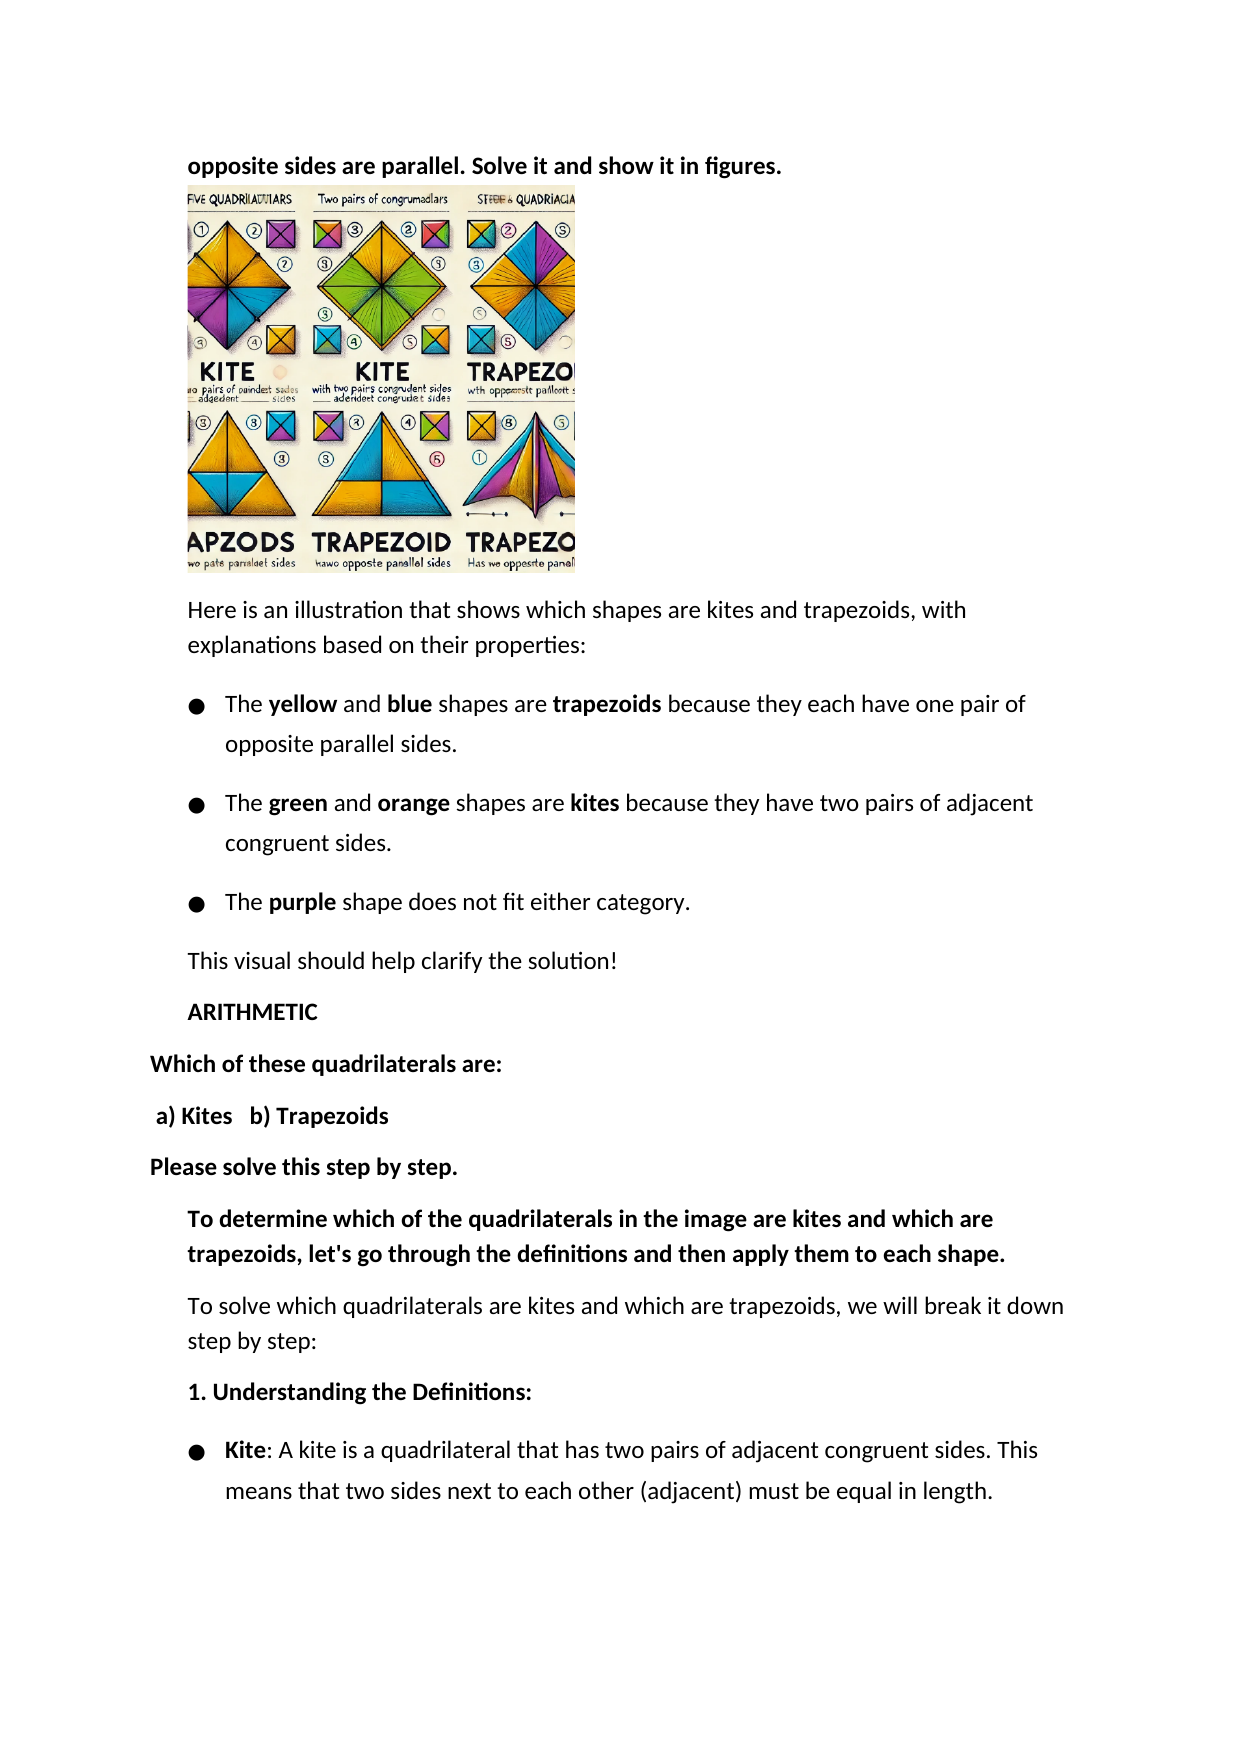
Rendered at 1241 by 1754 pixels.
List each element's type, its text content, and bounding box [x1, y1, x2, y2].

text This visual should help clarify the solution! [187, 945, 1090, 975]
text 1. Understanding the Definitions: [187, 1376, 1090, 1407]
list The green and orange shapes are kites because they have two pairs of adjacent congruent sides. [187, 780, 1090, 858]
list The purple shape does not fit either category. [187, 879, 1090, 922]
text To determine which of the quadrilaterals in the image are kites and which are trapezoids, let's go through the definitions and then apply them to each shape. [187, 1203, 1090, 1269]
list The yellow and blue shapes are trapezoids because they each have one pair of opposite parallel sides. [187, 681, 1090, 759]
text Please solve this step by step. [150, 1151, 1090, 1182]
text To solve which quadrilaterals are kites and which are trapezoids, we will break it down step by step: [187, 1290, 1090, 1355]
text Here is an illustration that shows which shapes are kites and trapezoids, with explanations based on their properties: [187, 595, 1090, 660]
picture [187, 185, 575, 573]
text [187, 150, 1090, 573]
text ARITHMETIC [187, 996, 1090, 1027]
text Which of these quadrilaterals are: [150, 1048, 1090, 1079]
text a) Kites b) Trapezoids [150, 1100, 1090, 1130]
list Kite: A kite is a quadrilateral that has two pairs of adjacent congruent sides. This means that two sides next to each other (adjacent) must be equal in length. [187, 1428, 1090, 1506]
